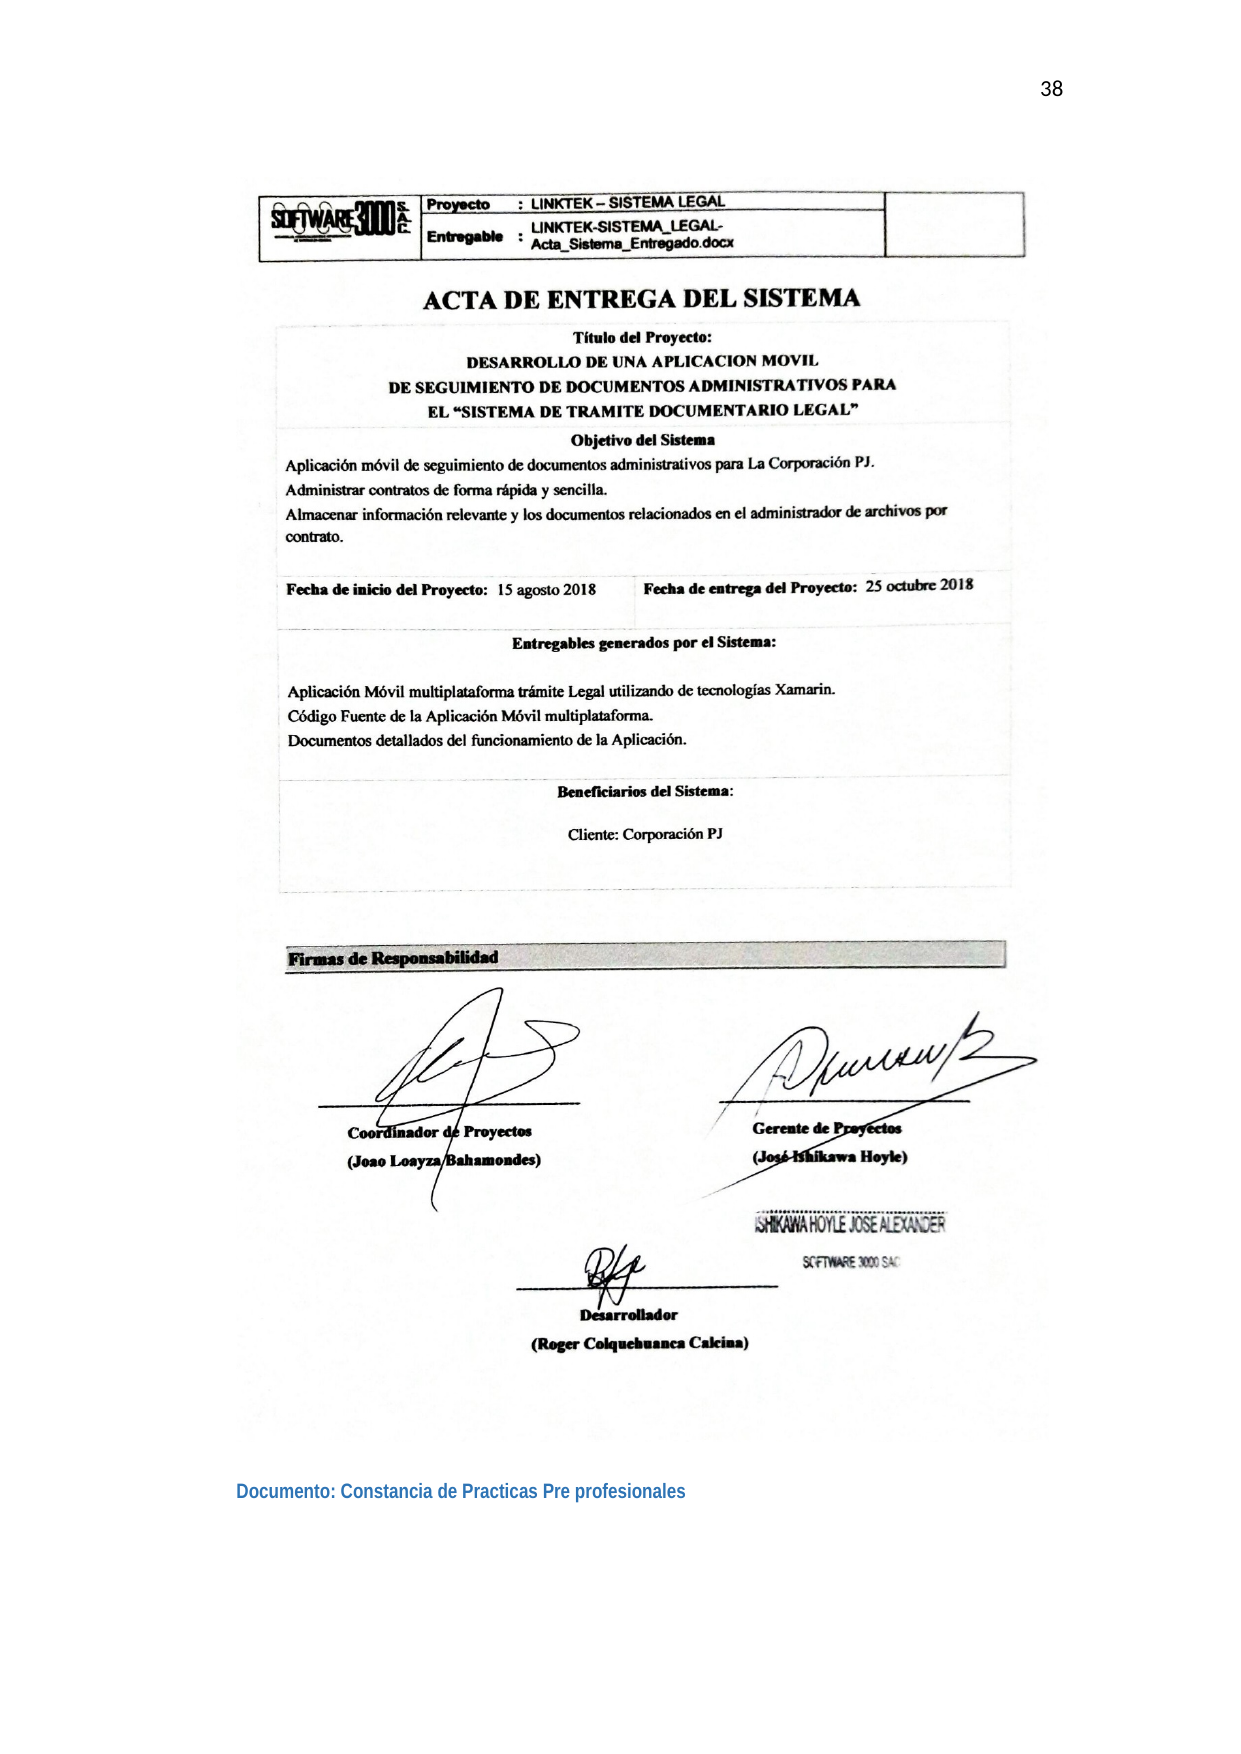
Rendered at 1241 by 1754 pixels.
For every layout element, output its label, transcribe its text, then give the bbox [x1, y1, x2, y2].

text Documento: Constancia de Practicas Pre profesionales [236, 1479, 1063, 1503]
picture [236, 177, 1049, 1442]
